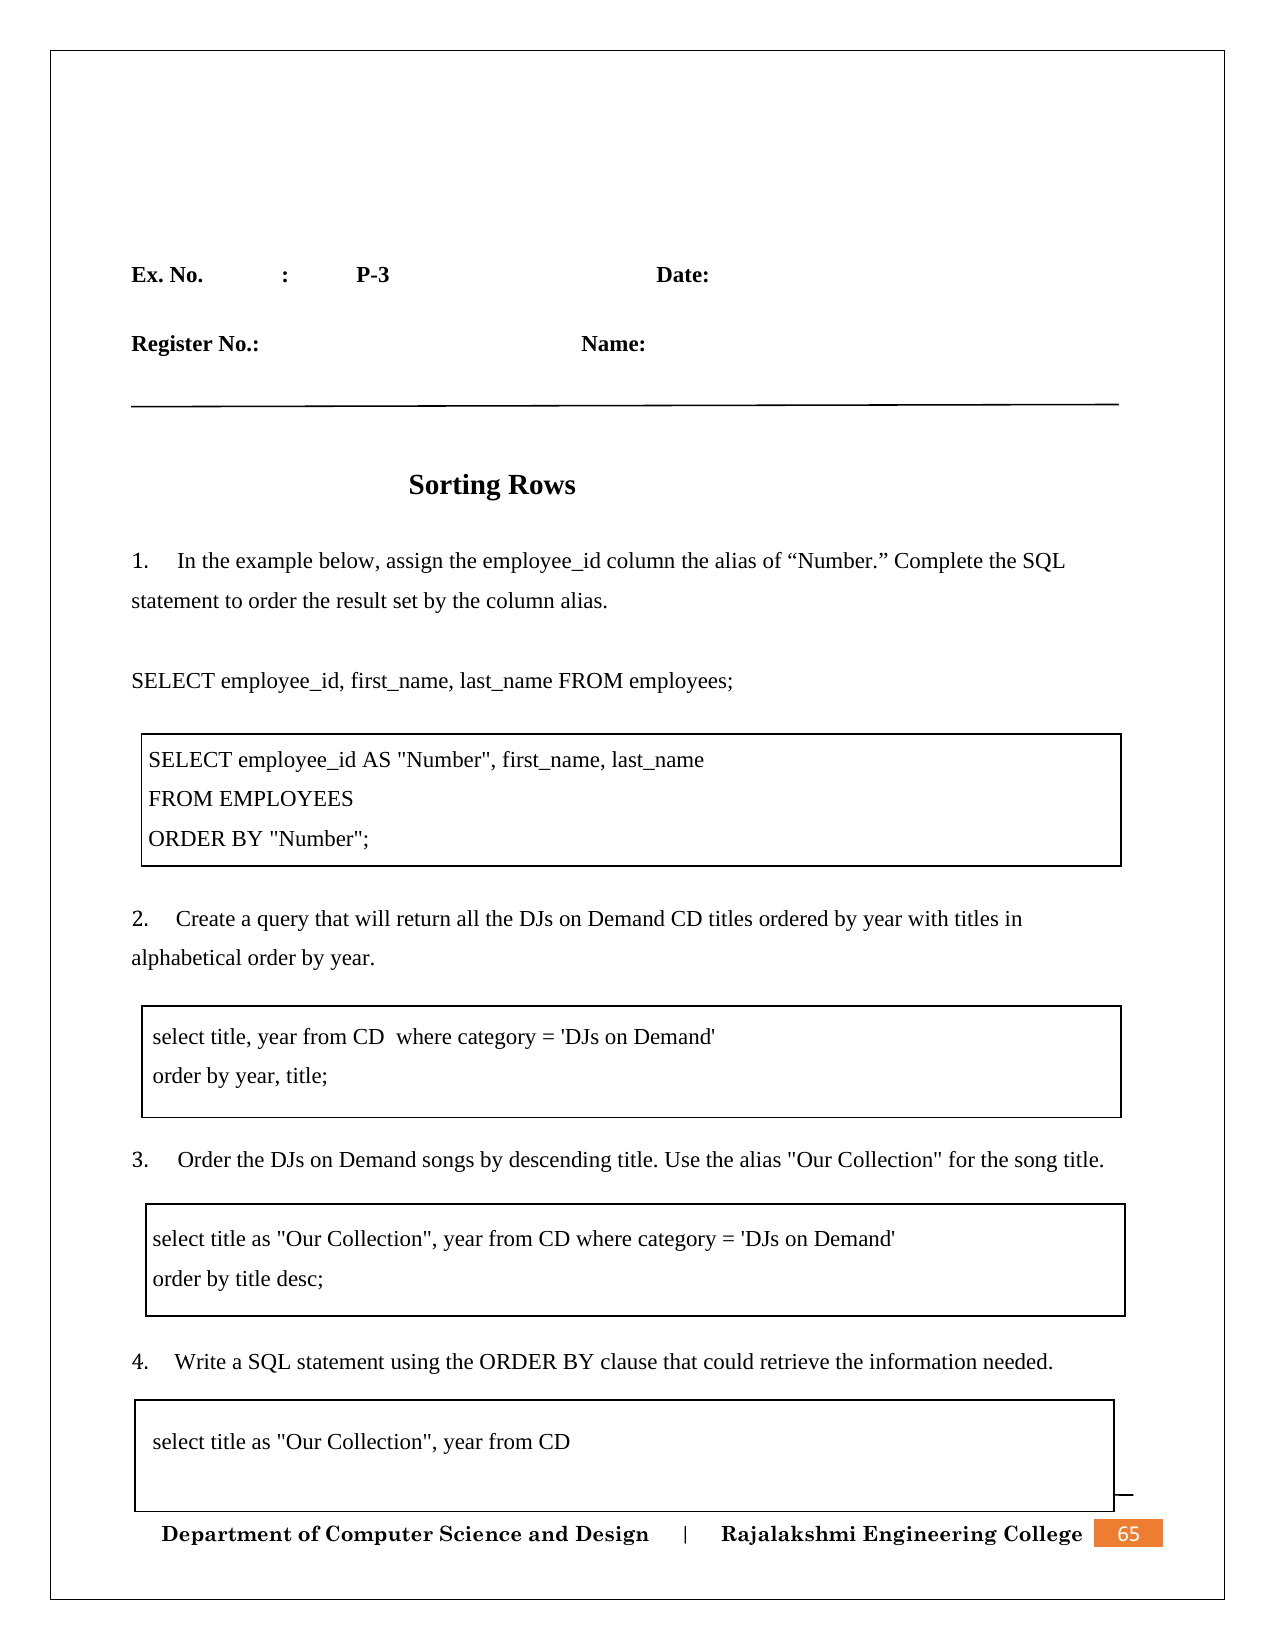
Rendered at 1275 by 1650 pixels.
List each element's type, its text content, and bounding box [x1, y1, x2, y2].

text select title, year from CD where category = 'DJs on Demand' [152, 1023, 1108, 1049]
list Write a SQL statement using the ORDER BY clause that could retrieve the information needed. [131, 1348, 1144, 1375]
text Ex. No. : P-3 Date: [131, 262, 1144, 288]
subtitle Sorting Rows [131, 467, 853, 501]
text FROM EMPLOYEES [131, 785, 774, 812]
list Order the DJs on Demand songs by descending title. Use the alias "Our Collection" for the song title. [131, 1146, 1108, 1172]
text ORDER BY "Number"; [131, 825, 774, 851]
list In the example below, assign the employee_id column the alias of “Number.” Complete the SQL statement to order the result set by the column alias. [131, 547, 1108, 613]
text SELECT employee_id, first_name, last_name FROM employees; [131, 667, 774, 693]
text select title as "Our Collection", year from CD where category = 'DJs on Demand' [152, 1226, 1108, 1252]
text order by title desc; [152, 1265, 1108, 1291]
list Create a query that will return all the DJs on Demand CD titles ordered by year with titles in alphabetical order by year. [131, 904, 1108, 971]
text SELECT employee_id AS "Number", first_name, last_name [131, 746, 774, 772]
text order by year, title; [152, 1063, 1108, 1089]
text Register No.: Name: [131, 330, 1144, 357]
text select title as "Our Collection", year from CD [152, 1428, 1144, 1454]
